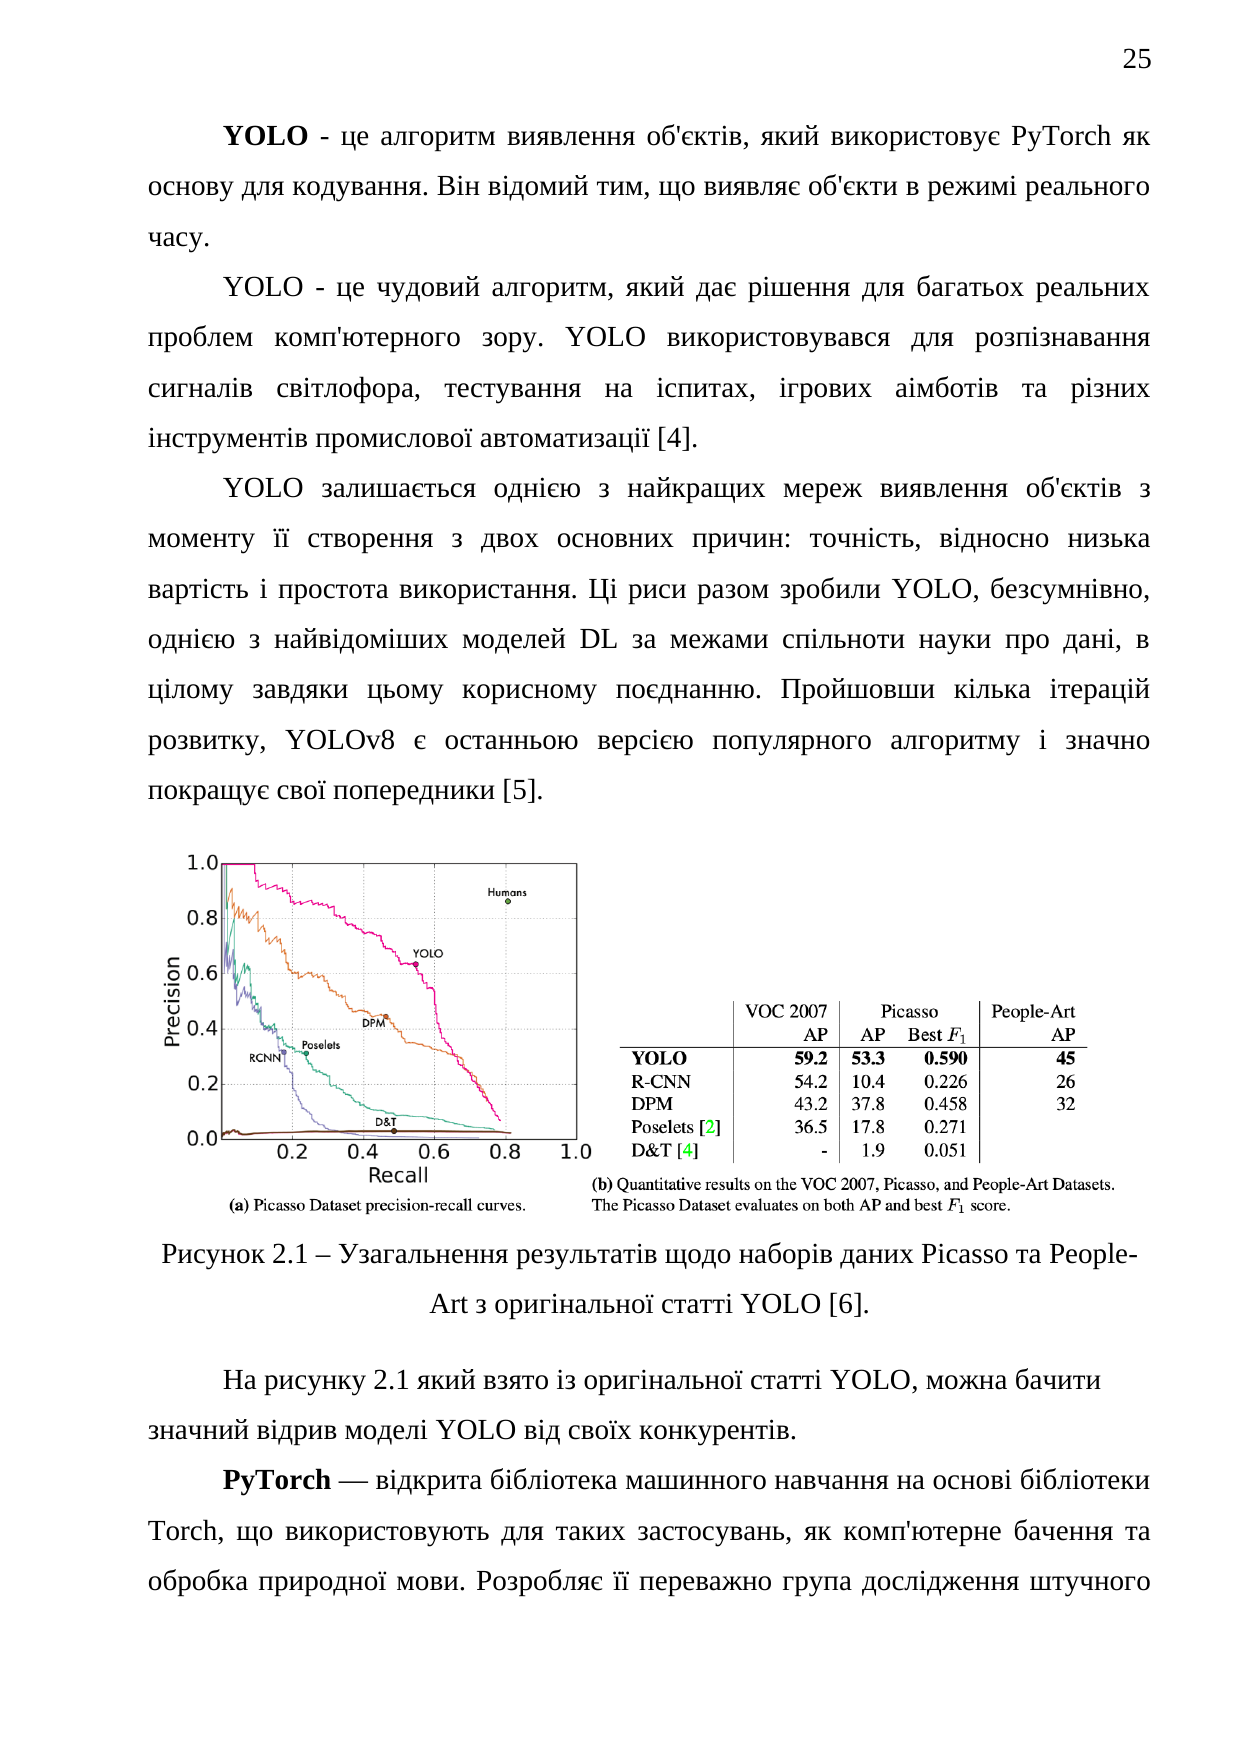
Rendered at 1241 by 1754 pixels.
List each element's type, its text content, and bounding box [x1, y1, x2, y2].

picture [147, 822, 1152, 1237]
text YOLO залишається однією з найкращих мереж виявлення об'єктів з моменту її створення з двох основних причин: точність, відносно низька вартість і простота використання. Ці риси разом зробили YOLO, безсумнівно, однією з найвідоміших моделей DL за межами спільноти науки про дані, в цілому завдяки цьому корисному поєднанню. Пройшовши кілька ітерацій розвитку, YOLOv8 є останньою версією популярного алгоритму і значно покращує свої попередники [5]. [148, 470, 1152, 806]
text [148, 1462, 1152, 1597]
text На рисунку 2.1 який взято із оригінальної статті YOLO, можна бачити значний відрив моделі YOLO від своїх конкурентів. [148, 1362, 1152, 1446]
text YOLO - це чудовий алгоритм, який дає рішення для багатьох реальних проблем комп'ютерного зору. YOLO використовувався для розпізнавання сигналів світлофора, тестування на іспитах, ігрових аімботів та різних інструментів промислової автоматизації [4]. [148, 269, 1152, 453]
text YOLO - це алгоритм виявлення об'єктів, який використовує PyTorch як основу для кодування. Він відомий тим, що виявляє об'єкти в режимі реального часу. [148, 118, 1152, 252]
text Рисунок 2.1 – Узагальнення результатів щодо наборів даних Picasso та People-Art з оригінальної статті YOLO [6]. [148, 1237, 1152, 1320]
